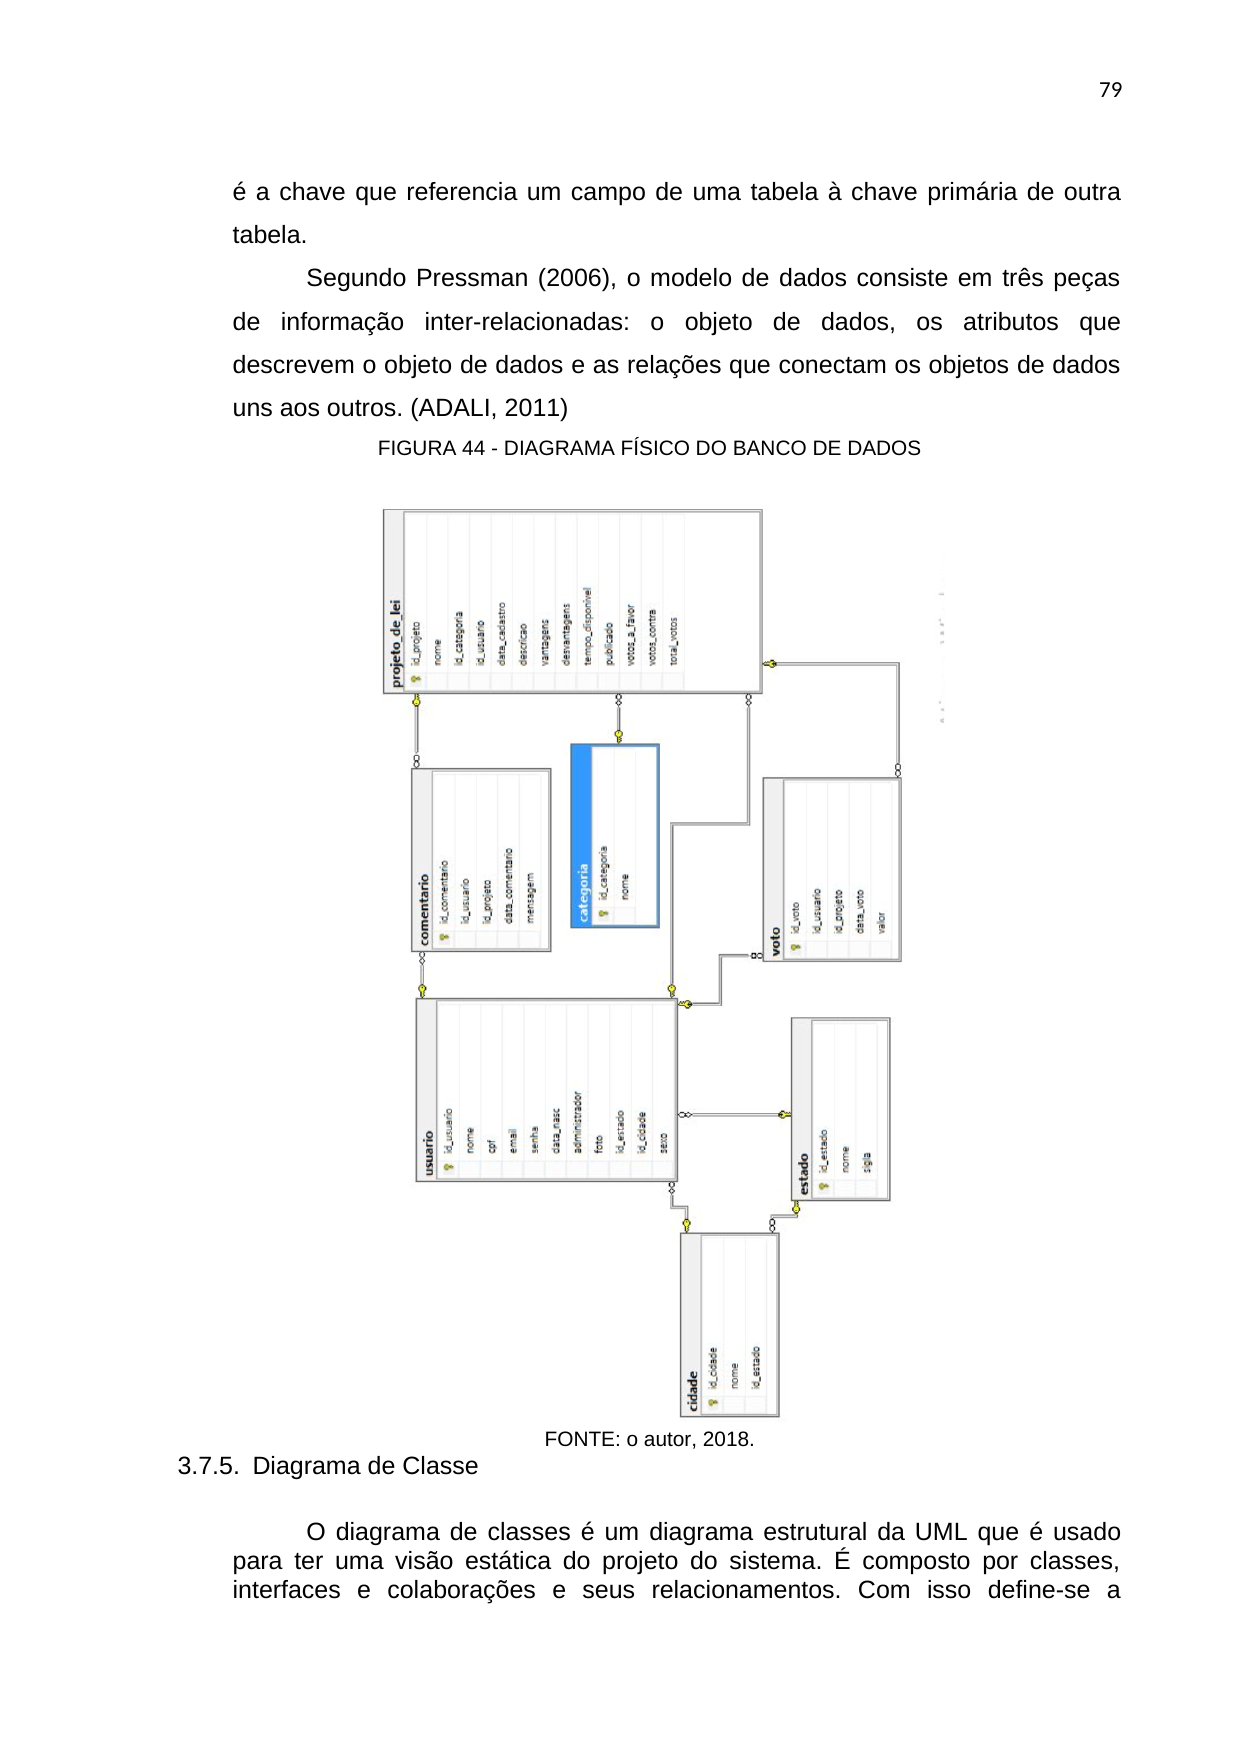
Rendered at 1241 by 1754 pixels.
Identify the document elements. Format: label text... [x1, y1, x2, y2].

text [232, 177, 1122, 249]
list Diagrama de Classe [177, 1451, 1122, 1480]
text Segundo Pressman (2006), o modelo de dados consiste em três peças de informação inter-relacionadas: o objeto de dados, os atributos que descrevem o objeto de dados e as relações que conectam os objetos de dados uns aos outros. (ADALI, 2011) [232, 263, 1122, 422]
text FONTE: o autor, 2018. [177, 1427, 1122, 1451]
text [232, 1517, 1122, 1604]
picture [363, 491, 945, 1428]
text FIGURA 44 - DIAGRAMA FÍSICO DO BANCO DE DADOS [177, 436, 1122, 460]
